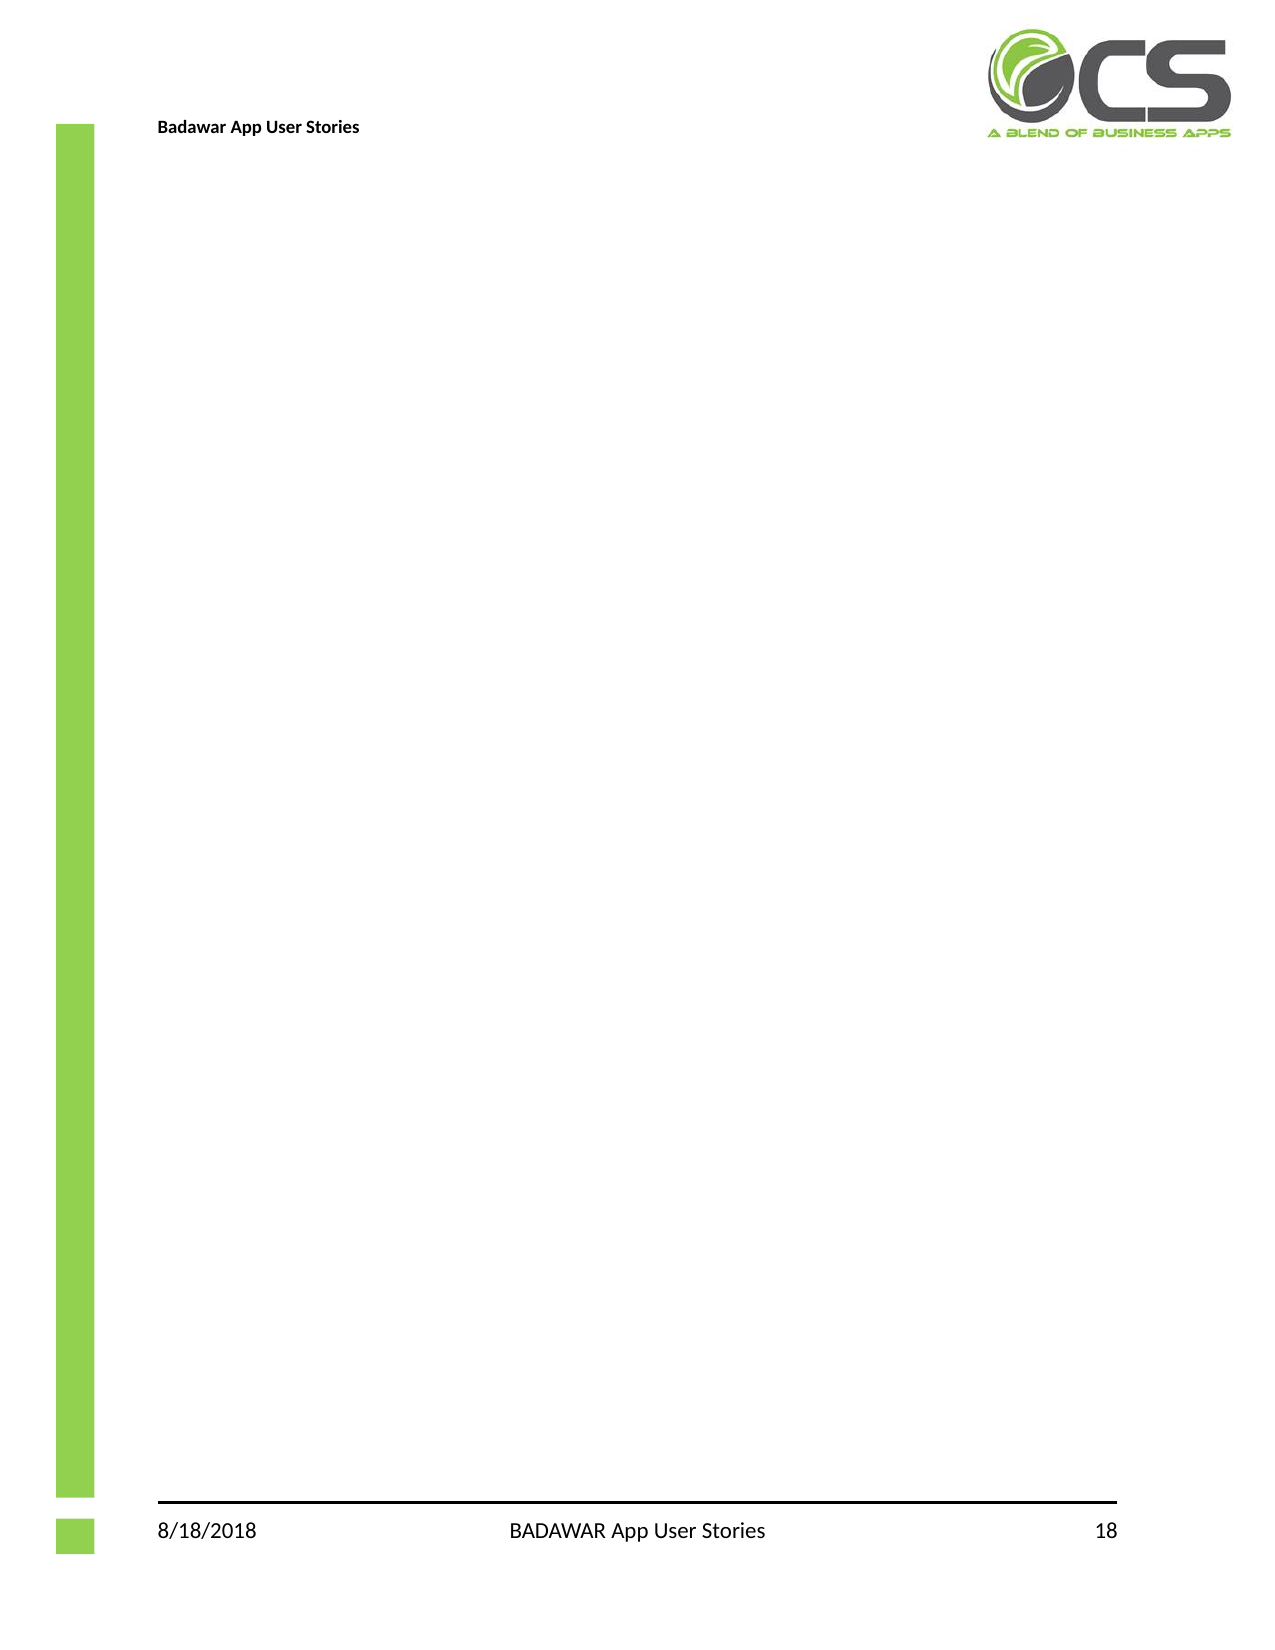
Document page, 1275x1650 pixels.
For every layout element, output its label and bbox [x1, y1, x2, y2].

picture [971, 15, 1241, 150]
